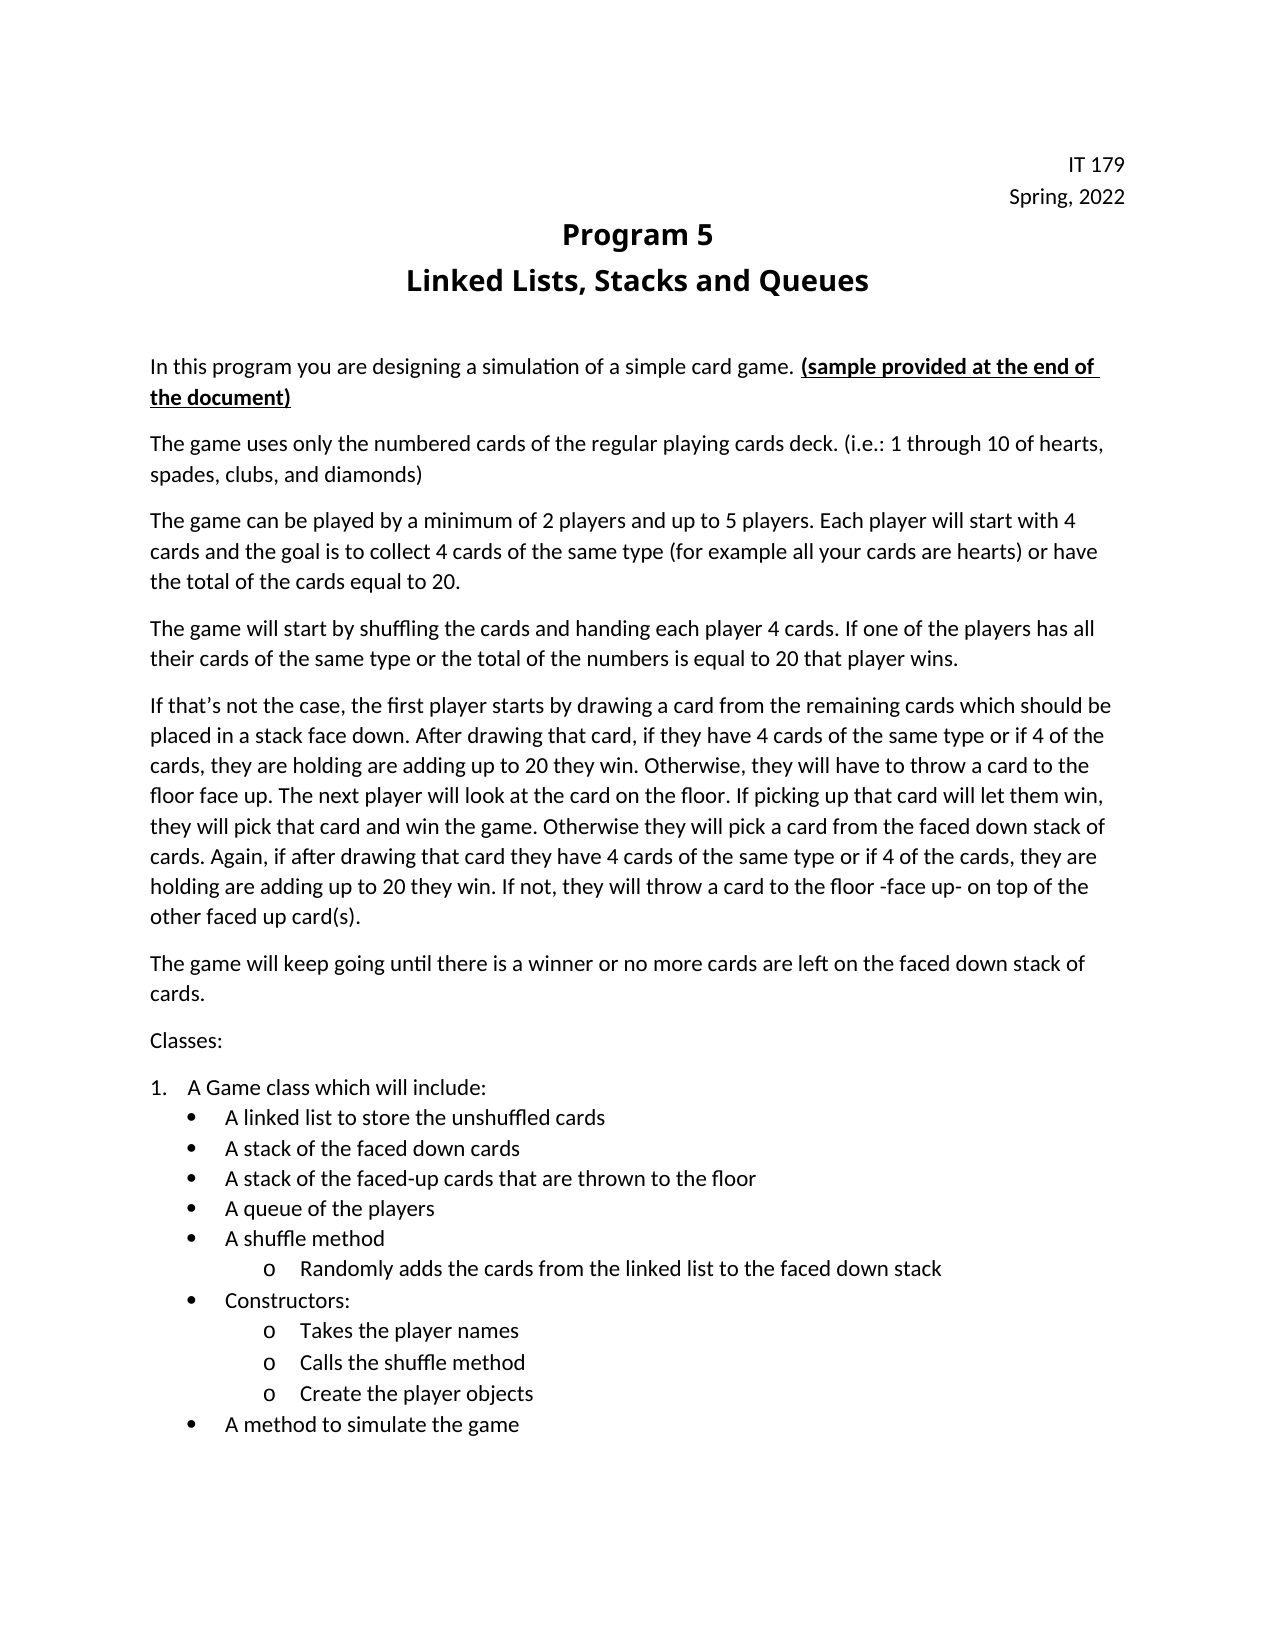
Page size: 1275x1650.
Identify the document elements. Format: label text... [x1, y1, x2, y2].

list A stack of the faced-up cards that are thrown to the floor [187, 1164, 1125, 1192]
list Create the player objects [262, 1379, 1125, 1408]
list A shuffle method [187, 1224, 1125, 1252]
list Constructors: [187, 1286, 1125, 1314]
text The game uses only the numbered cards of the regular playing cards deck. (i.e.: 1 through 10 of hearts, spades, clubs, and diamonds) [150, 429, 1125, 488]
text Classes: [150, 1026, 1125, 1054]
text The game will keep going until there is a winner or no more cards are left on the faced down stack of cards. [150, 949, 1125, 1008]
text In this program you are designing a simulation of a simple card game. (sample provided at the end of the document) [150, 352, 1125, 411]
list Randomly adds the cards from the linked list to the faced down stack [262, 1254, 1125, 1284]
text The game can be played by a minimum of 2 players and up to 5 players. Each player will start with 4 cards and the goal is to collect 4 cards of the same type (for example all your cards are hearts) or have the total of the cards equal to 20. [150, 507, 1125, 595]
text Spring, 2022 [150, 182, 1125, 210]
list A method to simulate the game [187, 1411, 1125, 1439]
text The game will start by shuffling the cards and handing each player 4 cards. If one of the players has all their cards of the same type or the total of the numbers is equal to 20 that player wins. [150, 614, 1125, 672]
list Takes the player names [262, 1316, 1125, 1345]
text If that’s not the case, the first player starts by drawing a card from the remaining cards which should be placed in a stack face down. After drawing that card, if they have 4 cards of the same type or if 4 of the cards, they are holding are adding up to 20 they win. Otherwise, they will have to throw a card to the floor face up. The next player will look at the card on the floor. If picking up that card will let them win, they will pick that card and win the game. Otherwise they will pick a card from the faced down stack of cards. Again, if after drawing that card they have 4 cards of the same type or if 4 of the cards, they are holding are adding up to 20 they win. If not, they will throw a card to the floor -face up- on top of the other faced up card(s). [150, 691, 1125, 931]
text Linked Lists, Stacks and Queues [150, 260, 1125, 300]
list A queue of the players [187, 1194, 1125, 1222]
list A stack of the faced down cards [187, 1134, 1125, 1162]
text IT 179 [150, 150, 1125, 178]
list A linked list to store the unshuffled cards [187, 1103, 1125, 1132]
list Calls the shuffle method [262, 1348, 1125, 1377]
list A Game class which will include: [150, 1073, 1125, 1101]
text Program 5 [150, 214, 1125, 254]
